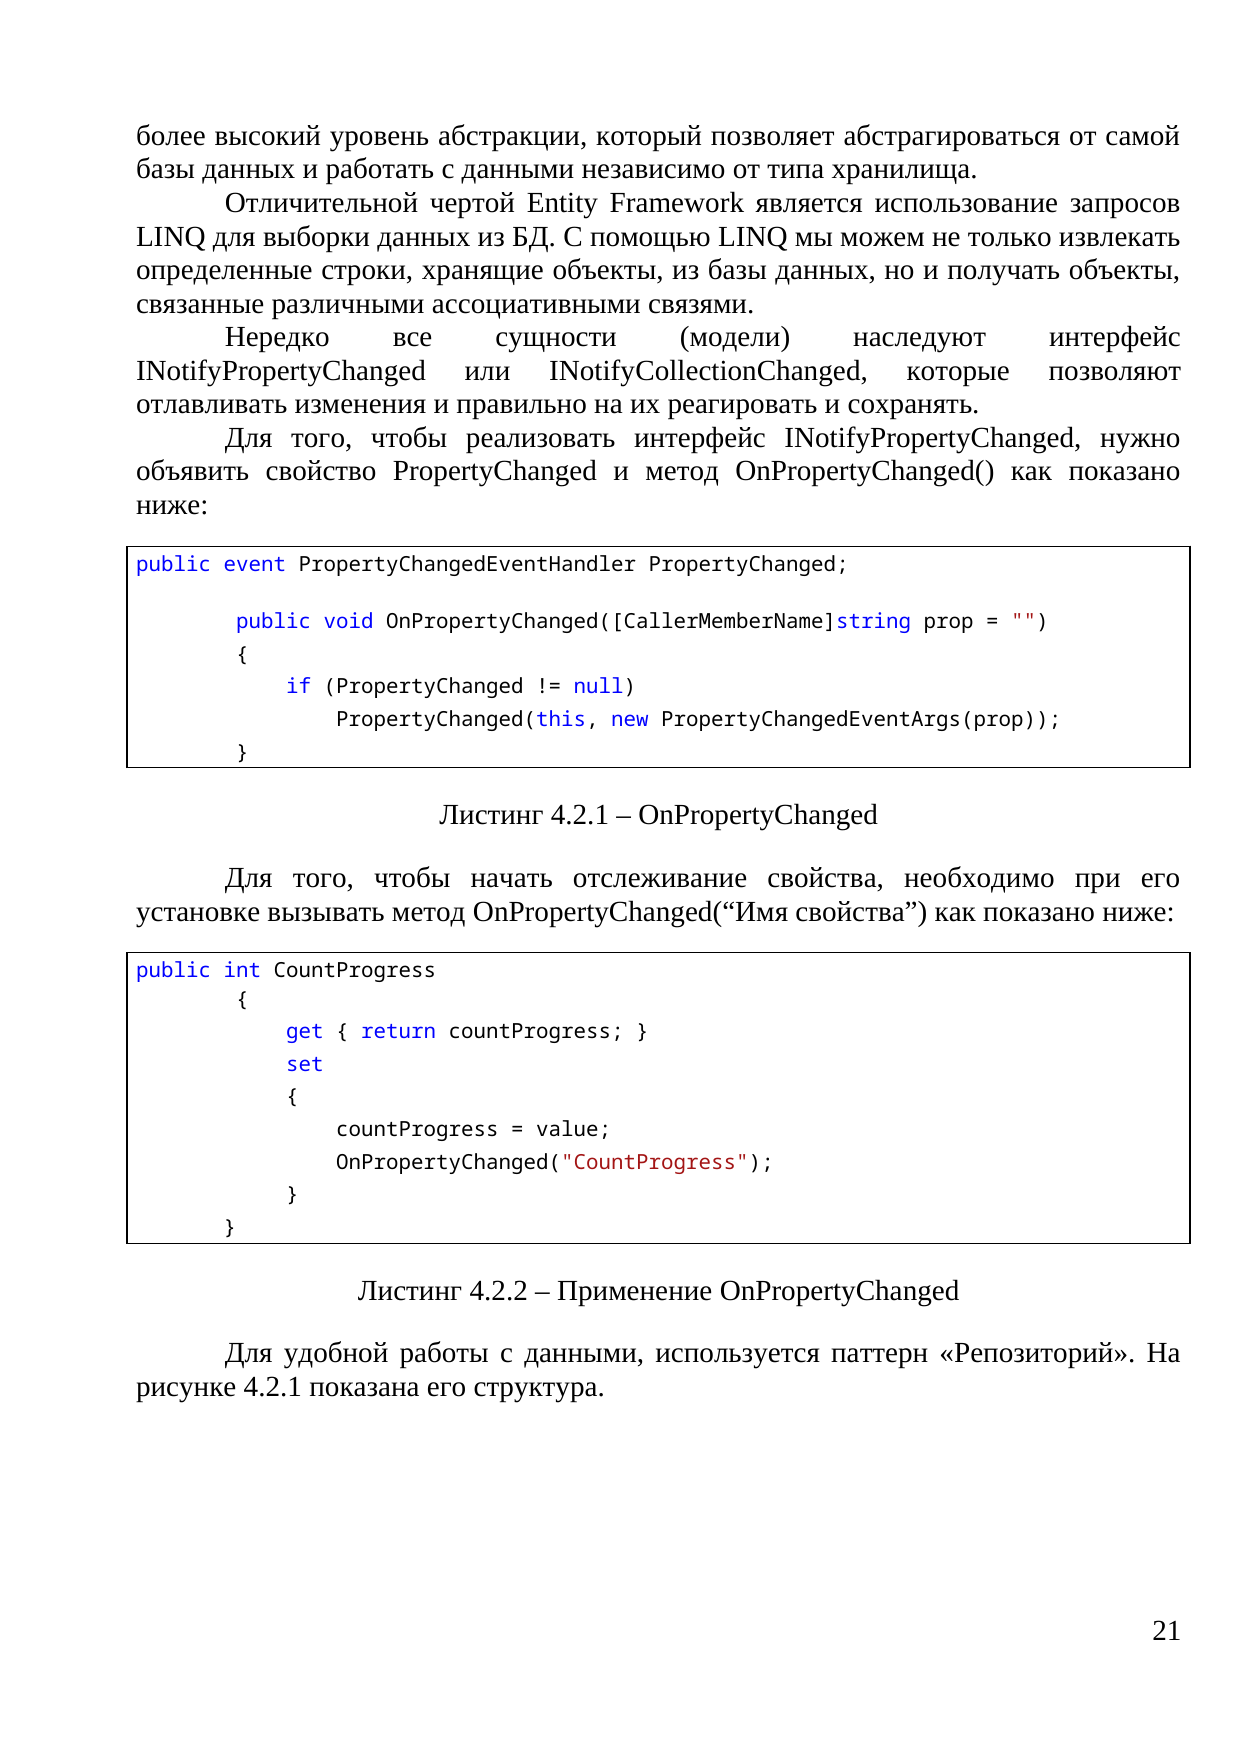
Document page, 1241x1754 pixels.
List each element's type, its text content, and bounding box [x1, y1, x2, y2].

text OnPropertyChanged("CountProgress"); [128, 1144, 1189, 1175]
text } [128, 1209, 1189, 1243]
text } [128, 734, 1189, 767]
text { [128, 636, 1189, 667]
text { [136, 984, 1181, 1012]
text countProgress = value; [128, 1111, 1189, 1143]
text Листинг 4.2.2 – Применение OnPropertyChanged [136, 1273, 1181, 1306]
text Отличительной чертой Entity Framework является использование запросов LINQ для выборки данных из БД. С помощью LINQ мы можем не только извлекать определенные строки, хранящие объекты, из базы данных, но и получать объекты, связанные различными ассоциативными связями. [136, 185, 1181, 319]
text public event PropertyChangedEventHandler PropertyChanged; [128, 547, 1189, 577]
text public void OnPropertyChanged([CallerMemberName]string prop = "") [128, 603, 1189, 635]
text } [128, 1176, 1189, 1208]
text public int CountProgress [128, 953, 1189, 984]
text Листинг 4.2.1 – OnPropertyChanged [136, 797, 1181, 831]
text PropertyChanged(this, new PropertyChangedEventArgs(prop)); [128, 701, 1189, 733]
text Для того, чтобы начать отслеживание свойства, необходимо при его установке вызывать метод OnPropertyChanged(“Имя свойства”) как показано ниже: [136, 860, 1181, 927]
text Для удобной работы с данными, используется паттерн «Репозиторий». На рисунке 4.2.1 показана его структура. [136, 1336, 1181, 1403]
text if (PropertyChanged != null) [128, 668, 1189, 700]
text Для того, чтобы реализовать интерфейс INotifyPropertyChanged, нужно объявить свойство PropertyChanged и метод OnPropertyChanged() как показано ниже: [136, 420, 1181, 521]
text set [128, 1046, 1189, 1077]
text get { return countProgress; } [128, 1013, 1189, 1045]
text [136, 118, 1181, 185]
text Нередко все сущности (модели) наследуют интерфейс INotifyPropertyChanged или INotifyCollectionChanged, которые позволяют отлавливать изменения и правильно на их реагировать и сохранять. [136, 319, 1181, 420]
text { [128, 1078, 1189, 1110]
